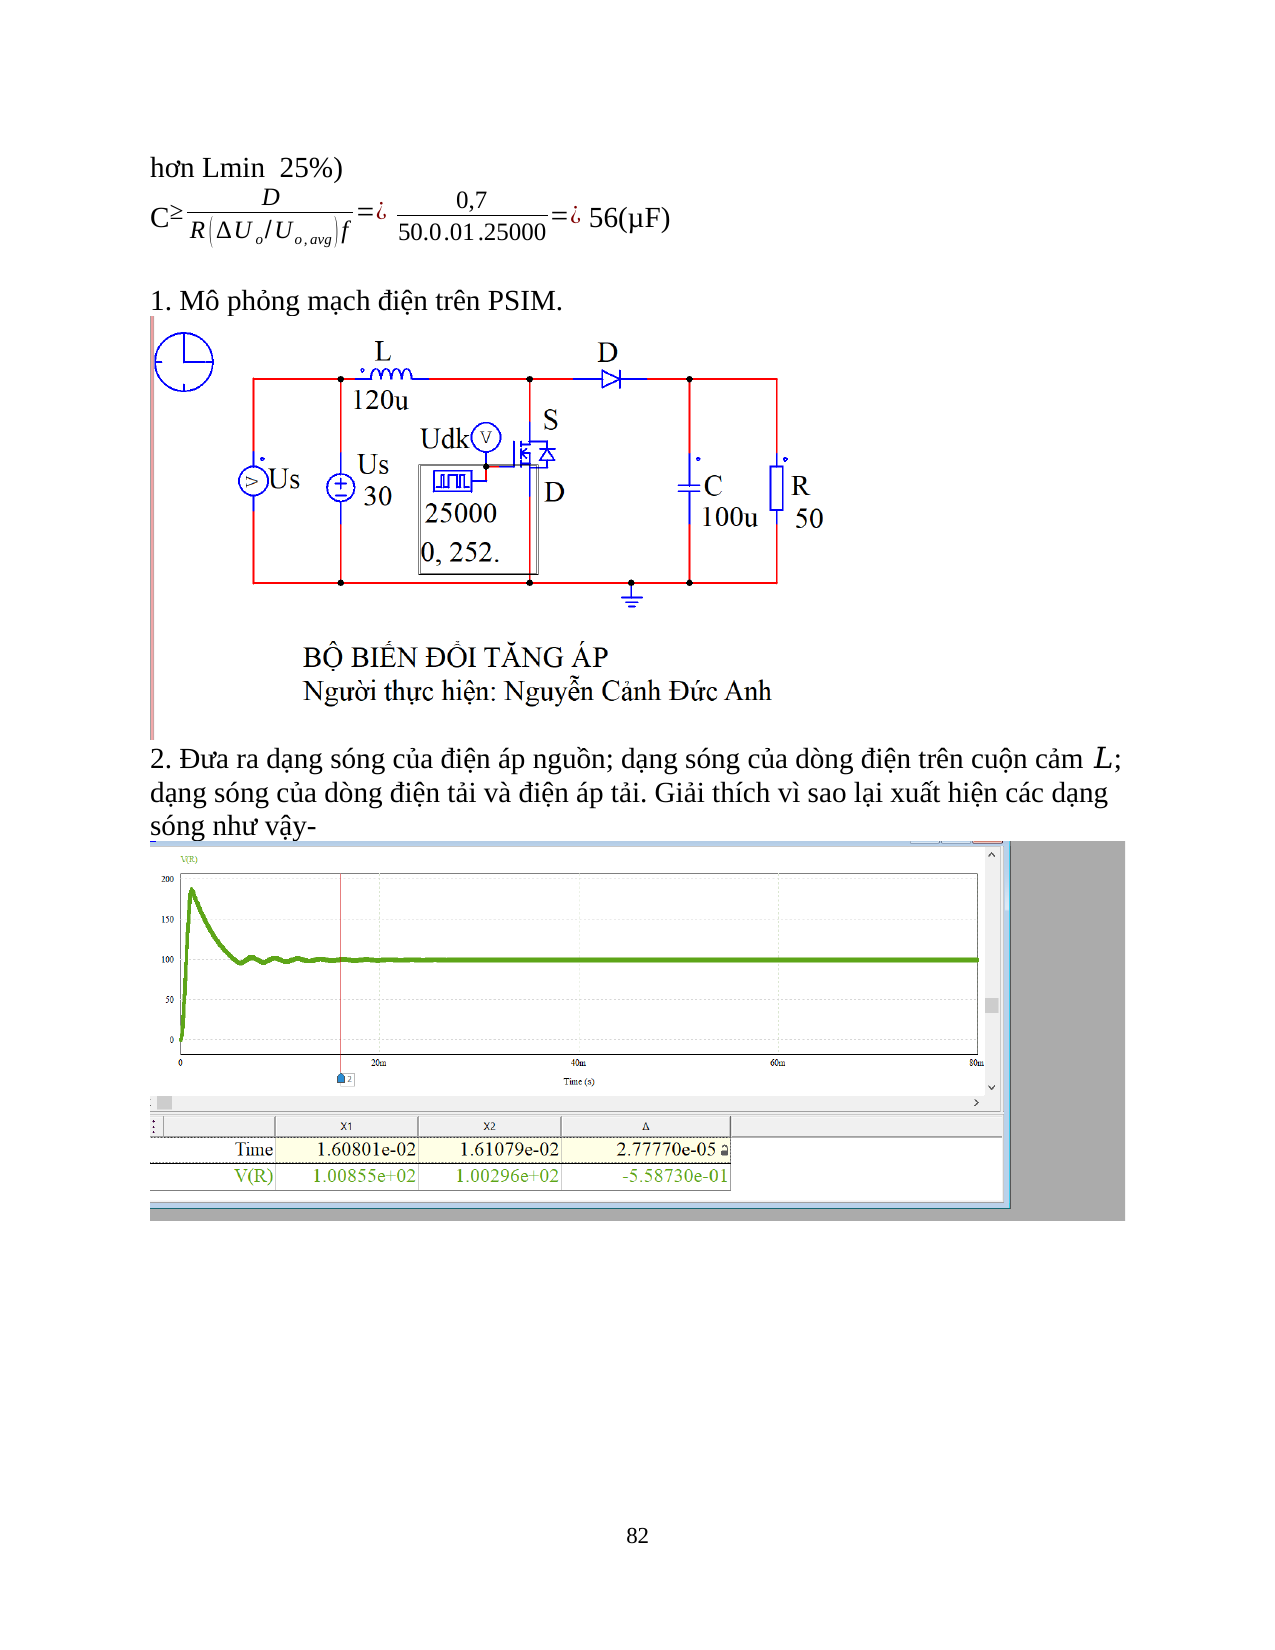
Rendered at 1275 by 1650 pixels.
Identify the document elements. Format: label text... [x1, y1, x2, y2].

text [150, 150, 1125, 183]
picture [150, 841, 1125, 1221]
text 2. Đưa ra dạng sóng của điện áp nguồn; dạng sóng của dòng điện trên cuộn cảm 𝐿; dạng sóng của dòng điện tải và điện áp tải. Giải thích vì sao lại xuất hiện các dạng sóng như vậy- [150, 740, 1125, 841]
text 1. Mô phỏng mạch điện trên PSIM. [150, 283, 1125, 316]
picture [150, 316, 1125, 740]
text C 56(µF) [150, 183, 1125, 249]
